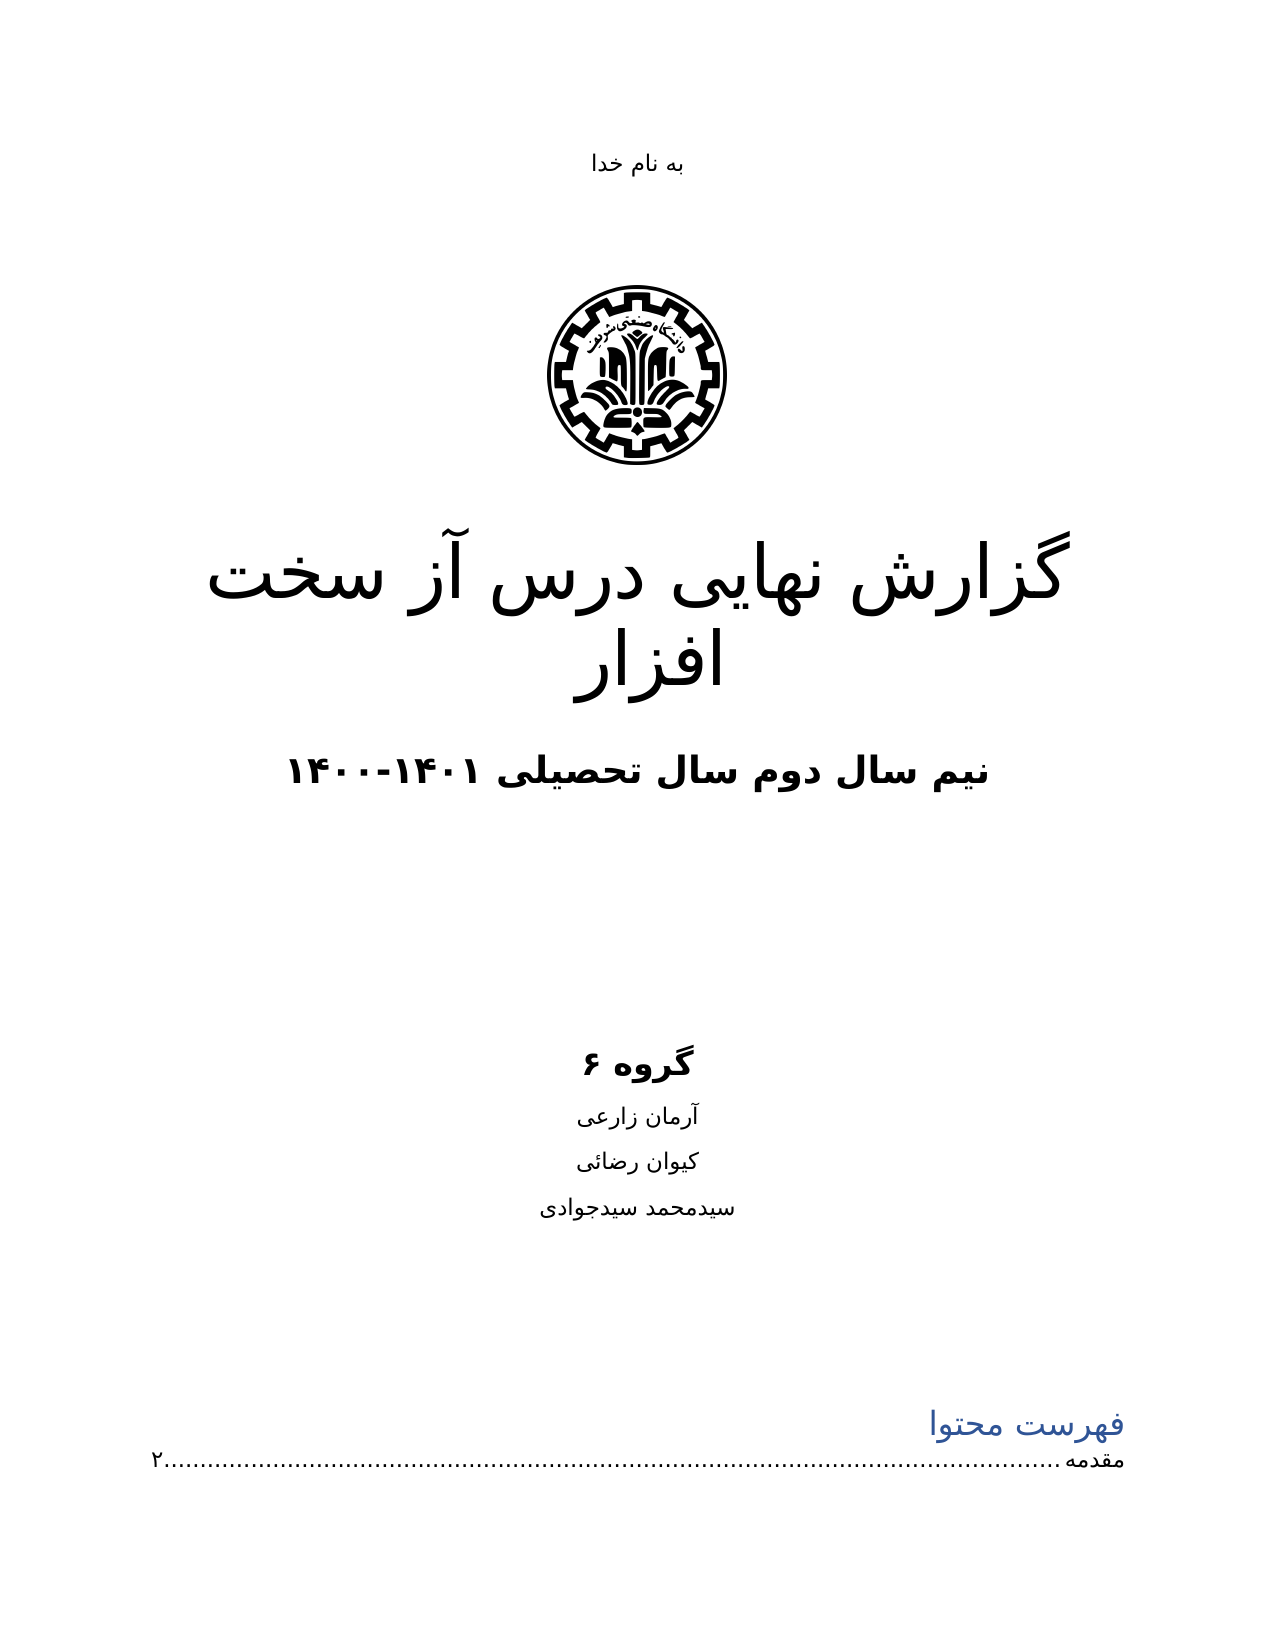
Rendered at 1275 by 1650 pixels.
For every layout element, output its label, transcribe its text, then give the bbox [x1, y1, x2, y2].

text کیوان رضائی [150, 1148, 1153, 1175]
title گزارش نهایی درس آز سخت افزار [150, 529, 1153, 703]
picture [547, 285, 727, 465]
text به نام خدا [150, 150, 1153, 177]
text گروه ۶ [150, 1044, 1153, 1083]
text نیم سال دوم سال تحصیلی ۱۴۰۱-۱۴۰۰ [150, 748, 1153, 792]
text آرمان زارعی [150, 1103, 1153, 1129]
text سیدمحمد سیدجوادی [150, 1194, 1153, 1220]
